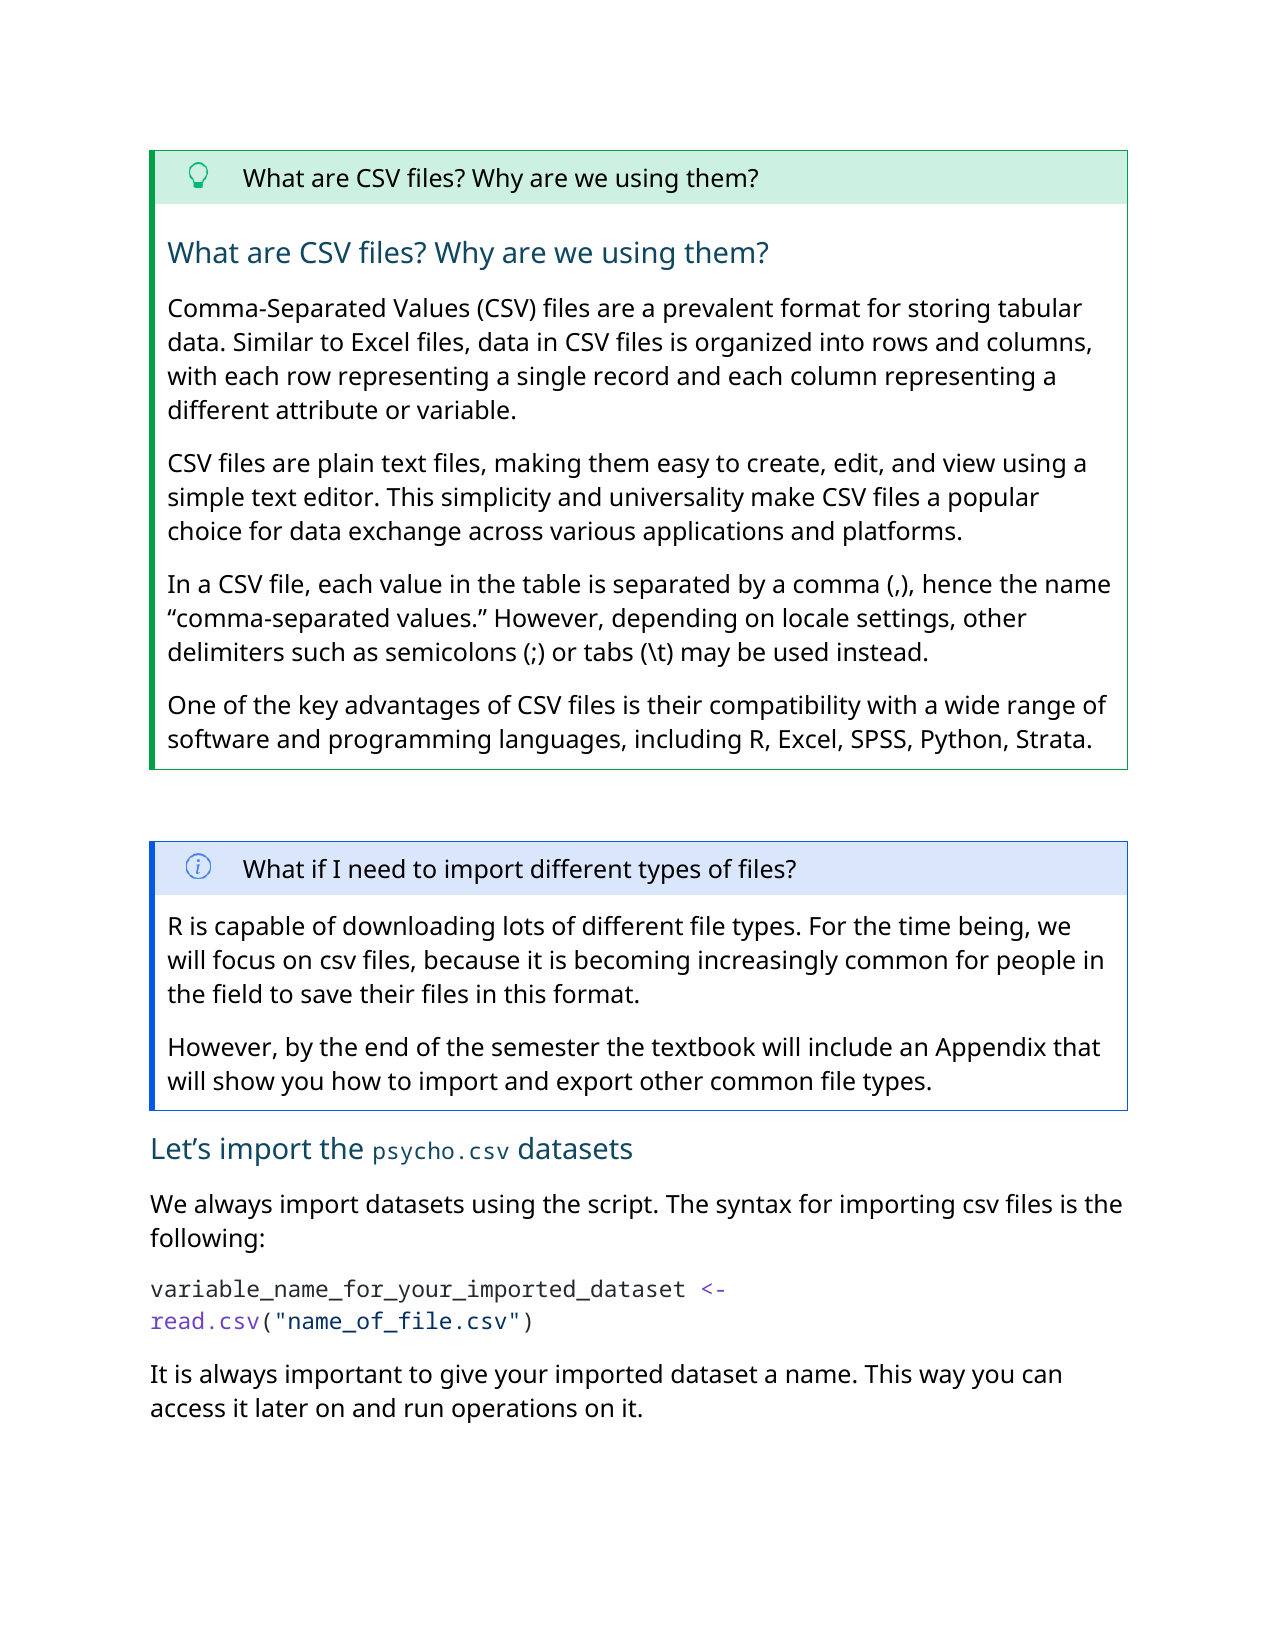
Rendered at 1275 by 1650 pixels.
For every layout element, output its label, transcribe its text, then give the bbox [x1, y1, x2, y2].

picture [186, 853, 211, 879]
text We always import datasets using the script. The syntax for importing csv files is the following: [150, 1186, 1125, 1254]
table_cell R is capable of downloading lots of different file types. For the time being, we will focus on csv files, because it is becoming increasingly common for people in the field to save their files in this format. However, by the end of the semester the textbook will include an Appendix that will show you how to import and export other common file types. [155, 895, 1127, 1110]
table_header What if I need to import different types of files? [155, 842, 1127, 895]
text It is always important to give your imported dataset a name. This way you can access it later on and run operations on it. [150, 1357, 1125, 1425]
picture [186, 162, 211, 188]
table_cell What are CSV files? Why are we using them? Comma-Separated Values (CSV) files are a prevalent format for storing tabular data. Similar to Excel files, data in CSV files is organized into rows and columns, with each row representing a single record and each column representing a different attribute or variable. CSV files are plain text files, making them easy to create, edit, and view using a simple text editor. This simplicity and universality make CSV files a popular choice for data exchange across various applications and platforms. In a CSV file, each value in the table is separated by a comma (,), hence the name “comma-separated values.” However, depending on locale settings, other delimiters such as semicolons (;) or tabs (\t) may be used instead. One of the key advantages of CSV files is their compatibility with a wide range of software and programming languages, including R, Excel, SPSS, Python, Strata. [155, 204, 1127, 768]
table_header What are CSV files? Why are we using them? [155, 151, 1127, 204]
subtitle Let’s import the psycho.csv datasets [150, 1128, 1125, 1168]
text variable_name_for_your_imported_dataset <- read.csv("name_of_file.csv") [150, 1273, 1125, 1336]
